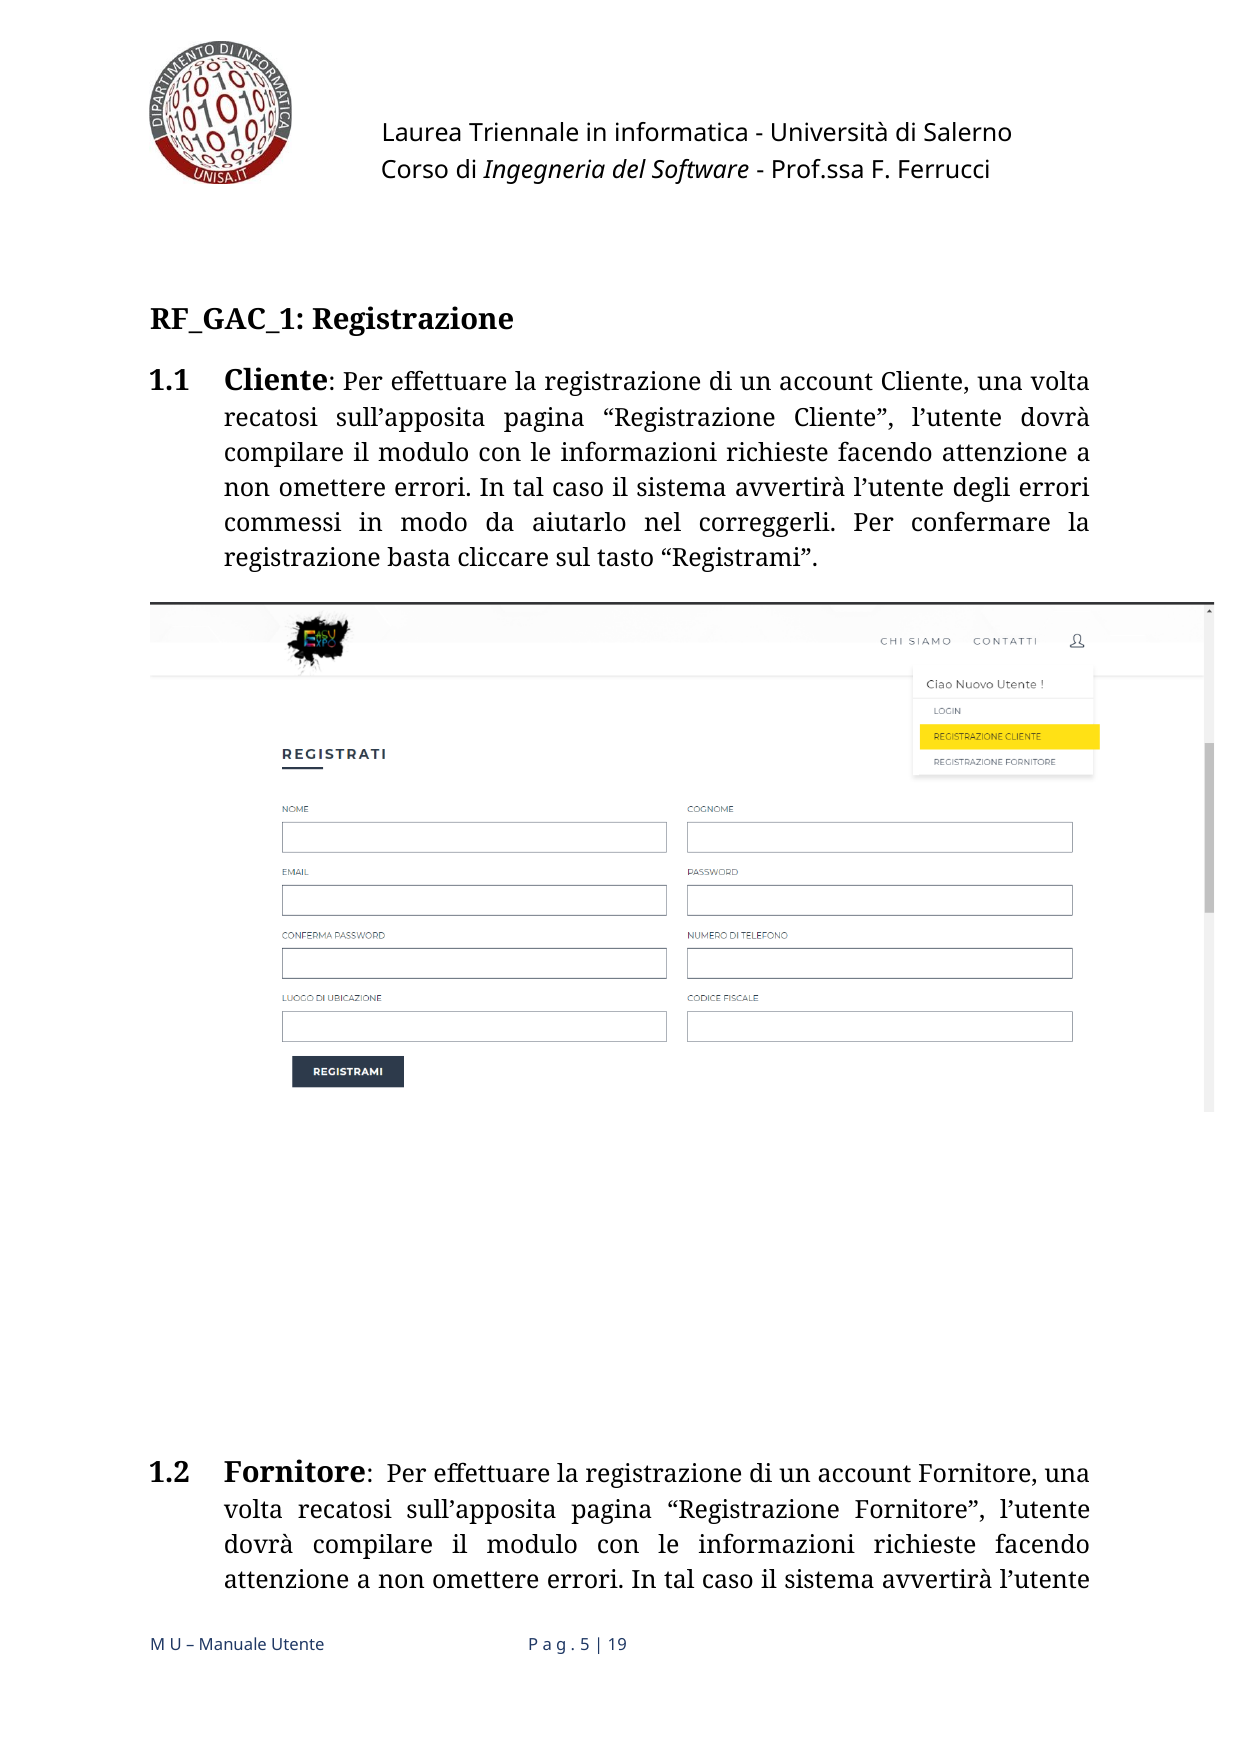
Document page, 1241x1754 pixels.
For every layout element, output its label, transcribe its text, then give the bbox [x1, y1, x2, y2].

list Cliente: Per effettuare la registrazione di un account Cliente, una volta recatosi sull’apposita pagina “Registrazione Cliente”, l’utente dovrà compilare il modulo con le informazioni richieste facendo attenzione a non omettere errori. In tal caso il sistema avvertirà l’utente degli errori commessi in modo da aiutarlo nel correggerli. Per confermare la registrazione basta cliccare sul tasto “Registrami”. [148, 359, 1091, 574]
subtitle RF_GAC_1: Registrazione [150, 298, 1087, 338]
picture [149, 41, 292, 184]
picture [150, 602, 1215, 1112]
